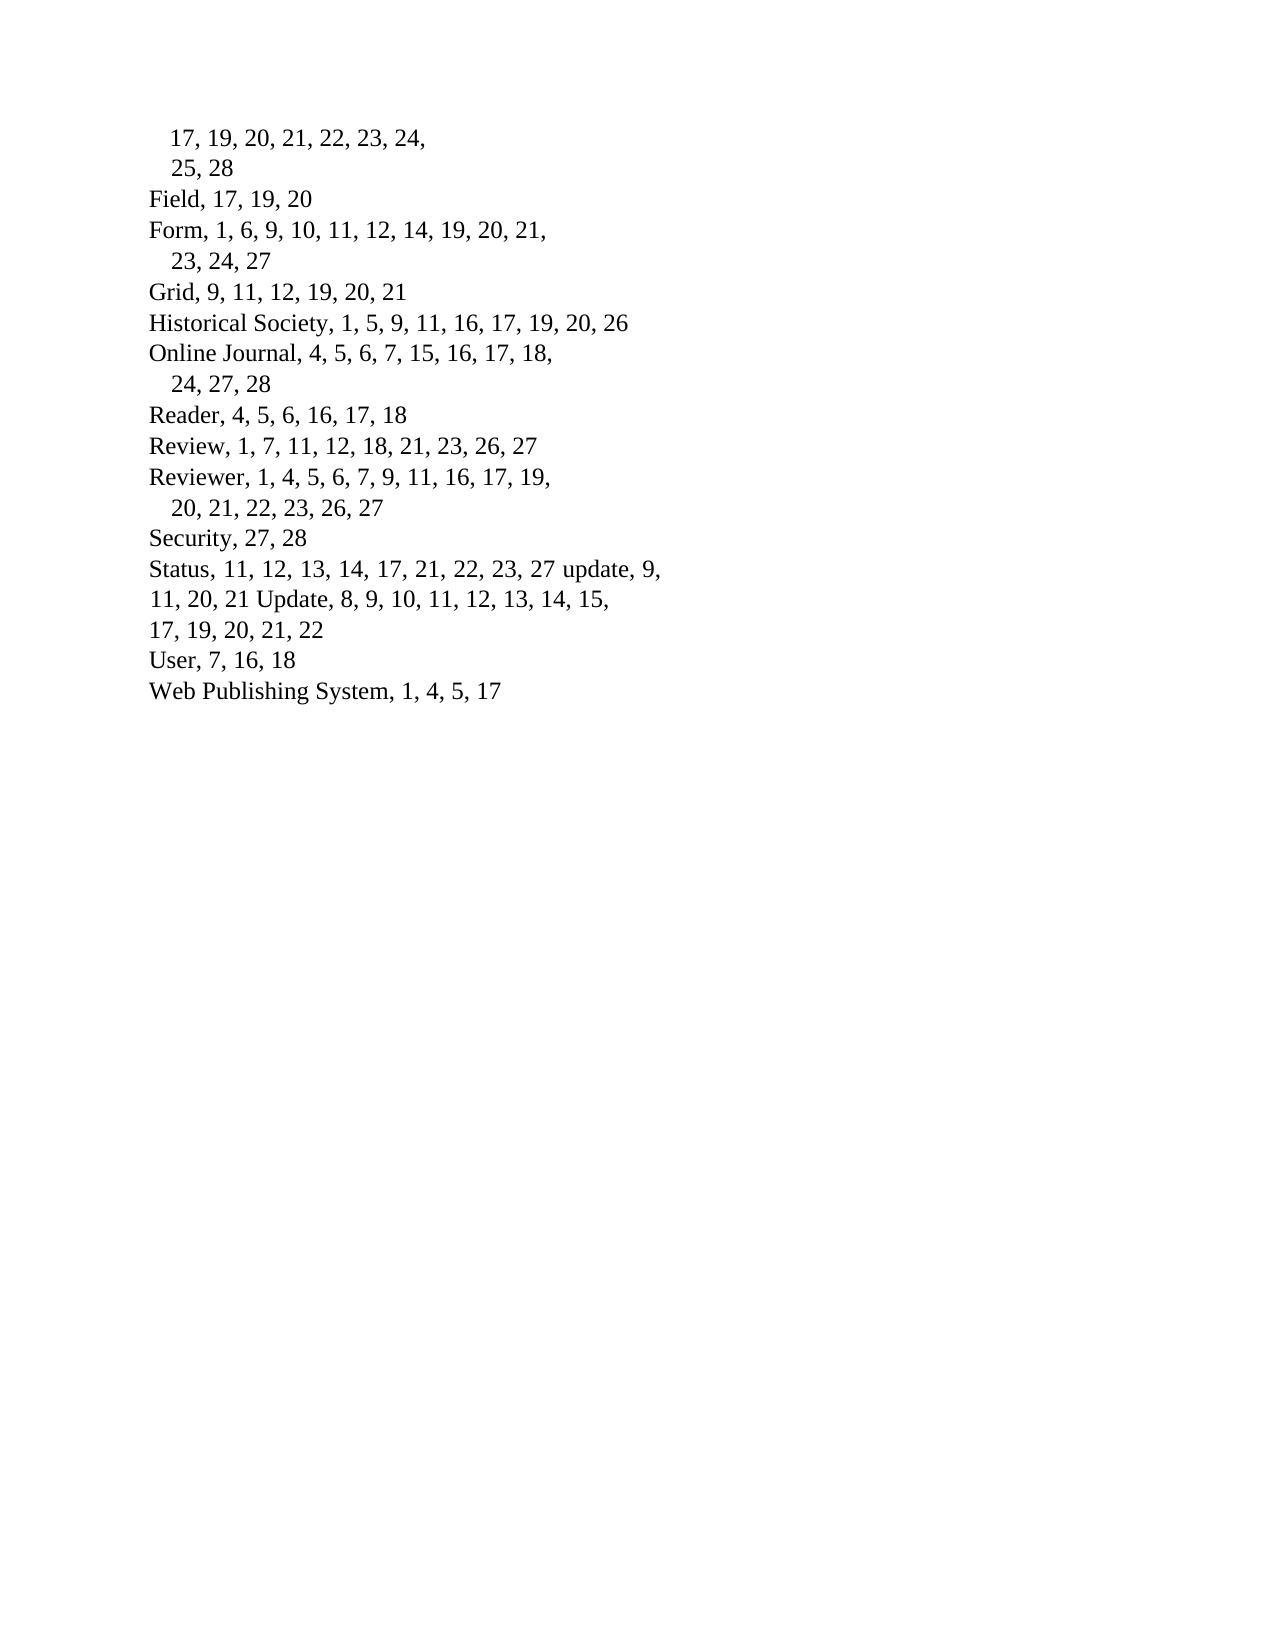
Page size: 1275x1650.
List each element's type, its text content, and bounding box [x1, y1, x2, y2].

text 17, 19, 20, 21, 22 [148, 615, 1126, 643]
text Form, 1, 6, 9, 10, 11, 12, 14, 19, 20, 21, [148, 215, 1126, 244]
text Reader, 4, 5, 6, 16, 17, 18 [148, 400, 1126, 429]
text Historical Society, 1, 5, 9, 11, 16, 17, 19, 20, 26 [148, 308, 1126, 336]
text 23, 24, 27 [171, 246, 1126, 275]
text Security, 27, 28 [148, 523, 1126, 552]
text Status, 11, 12, 13, 14, 17, 21, 22, 23, 27 update, 9, 11, 20, 21 Update, 8, 9, 10, 11, 12, 13, 14, 15, [148, 554, 662, 613]
text 20, 21, 22, 23, 26, 27 [171, 493, 1126, 521]
text Grid, 9, 11, 12, 19, 20, 21 [148, 277, 1126, 306]
text User, 7, 16, 18 [148, 646, 1126, 674]
text Online Journal, 4, 5, 6, 7, 15, 16, 17, 18, [148, 338, 1126, 367]
text Web Publishing System, 1, 4, 5, 17 [148, 676, 1126, 705]
text 25, 28 [171, 153, 1126, 182]
text 24, 27, 28 [171, 369, 1126, 398]
text Review, 1, 7, 11, 12, 18, 21, 23, 26, 27 [148, 431, 1126, 460]
text 17, 19, 20, 21, 22, 23, 24, [169, 123, 1126, 151]
text Field, 17, 19, 20 [148, 184, 1126, 213]
text Reviewer, 1, 4, 5, 6, 7, 9, 11, 16, 17, 19, [148, 462, 1126, 491]
